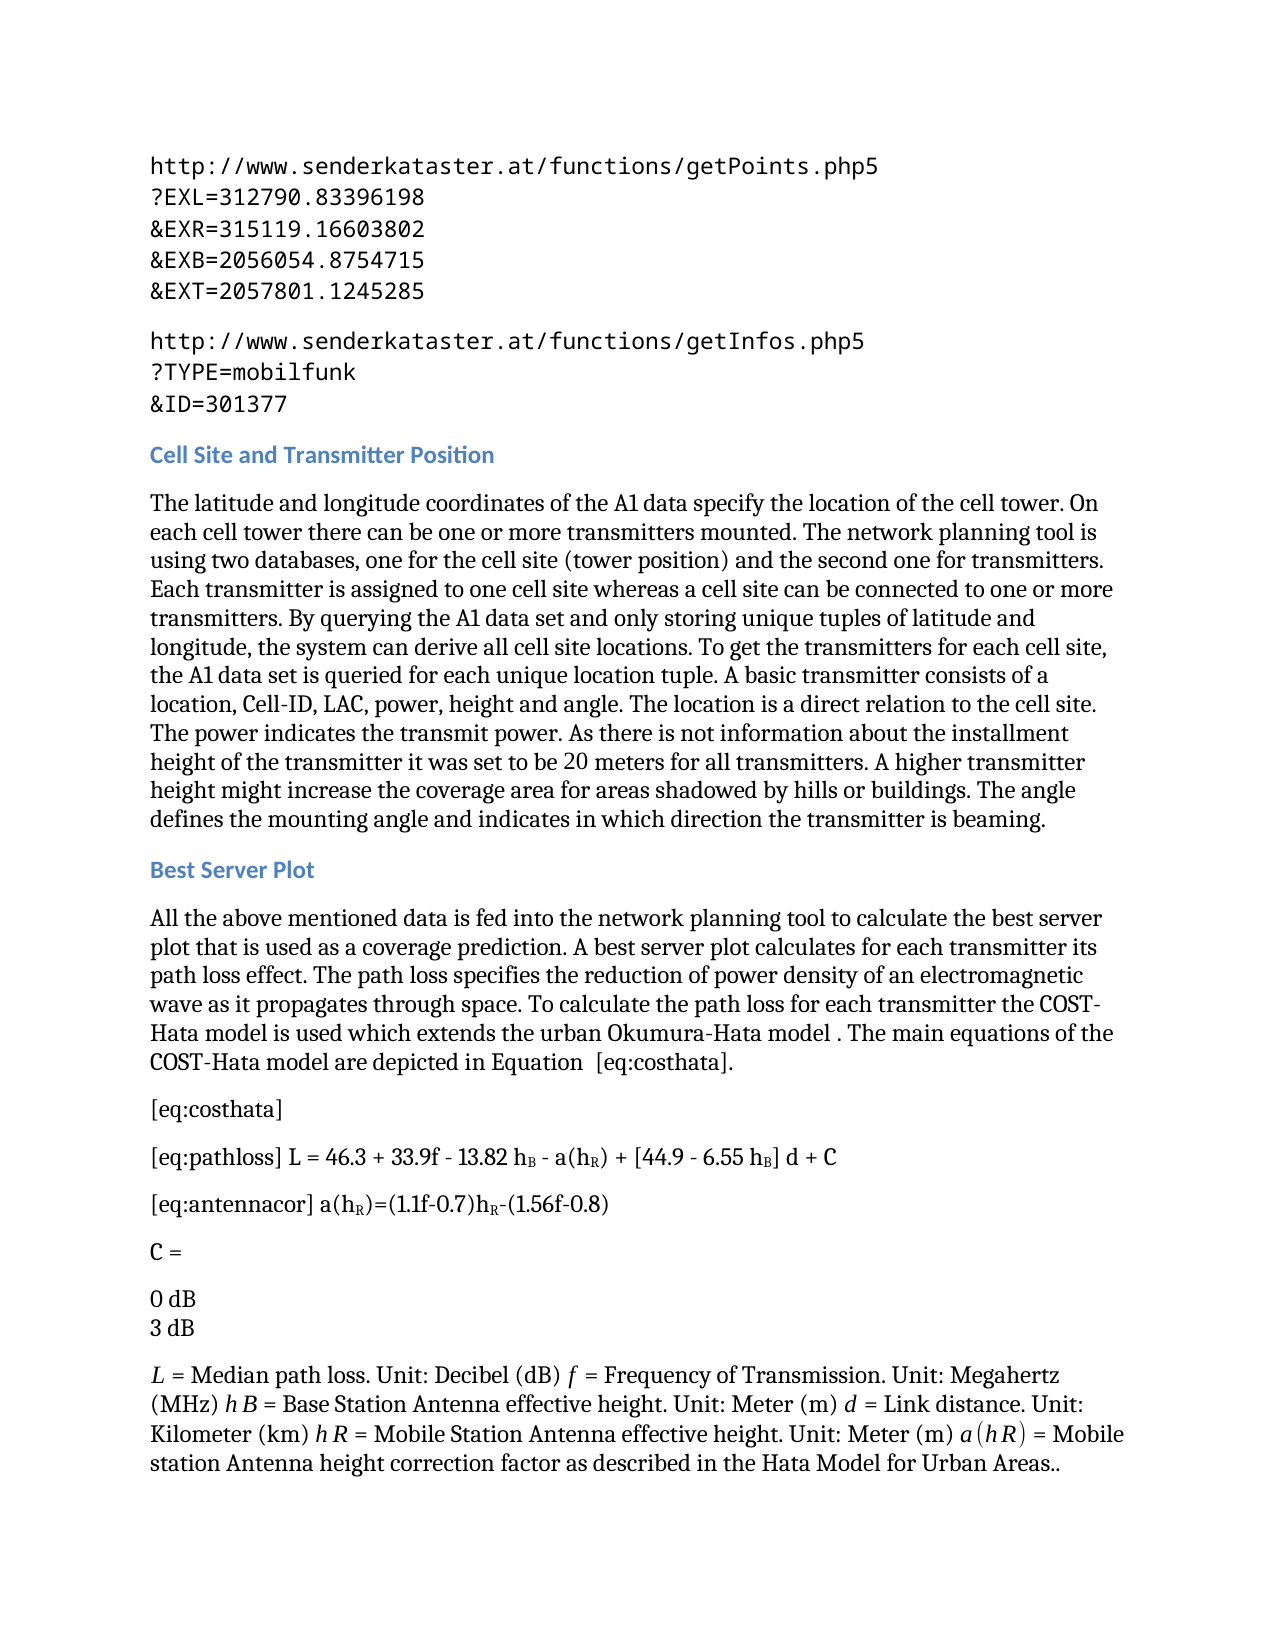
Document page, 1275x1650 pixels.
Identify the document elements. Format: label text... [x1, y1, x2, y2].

text C = [150, 1238, 1125, 1266]
text All the above mentioned data is fed into the network planning tool to calculate the best server plot that is used as a coverage prediction. A best server plot calculates for each transmitter its path loss effect. The path loss specifies the reduction of power density of an electromagnetic wave as it propagates through space. To calculate the path loss for each transmitter the COST-Hata model is used which extends the urban Okumura-Hata model . The main equations of the COST-Hata model are depicted in Equation [eq:costhata]. [150, 904, 1125, 1076]
subtitle Cell Site and Transmitter Position [150, 439, 1125, 470]
text = Median path loss. Unit: Decibel (dB) = Frequency of Transmission. Unit: Megahertz (MHz) = Base Station Antenna effective height. Unit: Meter (m) = Link distance. Unit: Kilometer (km) = Mobile Station Antenna effective height. Unit: Meter (m) = Mobile station Antenna height correction factor as described in the Hata Model for Urban Areas.. [150, 1361, 1125, 1478]
subtitle Best Server Plot [150, 855, 1125, 885]
text [eq:costhata] [150, 1095, 1125, 1124]
text The latitude and longitude coordinates of the A1 data specify the location of the cell tower. On each cell tower there can be one or more transmitters mounted. The network planning tool is using two databases, one for the cell site (tower position) and the second one for transmitters. Each transmitter is assigned to one cell site whereas a cell site can be connected to one or more transmitters. By querying the A1 data set and only storing unique tuples of latitude and longitude, the system can derive all cell site locations. To get the transmitters for each cell site, the A1 data set is queried for each unique location tuple. A basic transmitter consists of a location, Cell-ID, LAC, power, height and angle. The location is a direct relation to the cell site. The power indicates the transmit power. As there is not information about the installment height of the transmitter it was set to be meters for all transmitters. A higher transmitter height might increase the coverage area for areas shadowed by hills or buildings. The angle defines the mounting angle and indicates in which direction the transmitter is beaming. [150, 489, 1125, 834]
text http://www.senderkataster.at/functions/getPoints.php5 ?EXL=312790.83396198 &EXR=315119.16603802 &EXB=2056054.8754715 &EXT=2057801.1245285 [150, 150, 1125, 306]
text 0 dB 3 dB [150, 1285, 1125, 1343]
text [eq:pathloss] L = 46.3 + 33.9f - 13.82 hB - a(hR) + [44.9 - 6.55 hB] d + C [150, 1143, 1125, 1171]
text [eq:antennacor] a(hR)=(1.1f-0.7)hR-(1.56f-0.8) [150, 1190, 1125, 1219]
text http://www.senderkataster.at/functions/getInfos.php5 ?TYPE=mobilfunk &ID=301377 [150, 325, 1125, 419]
